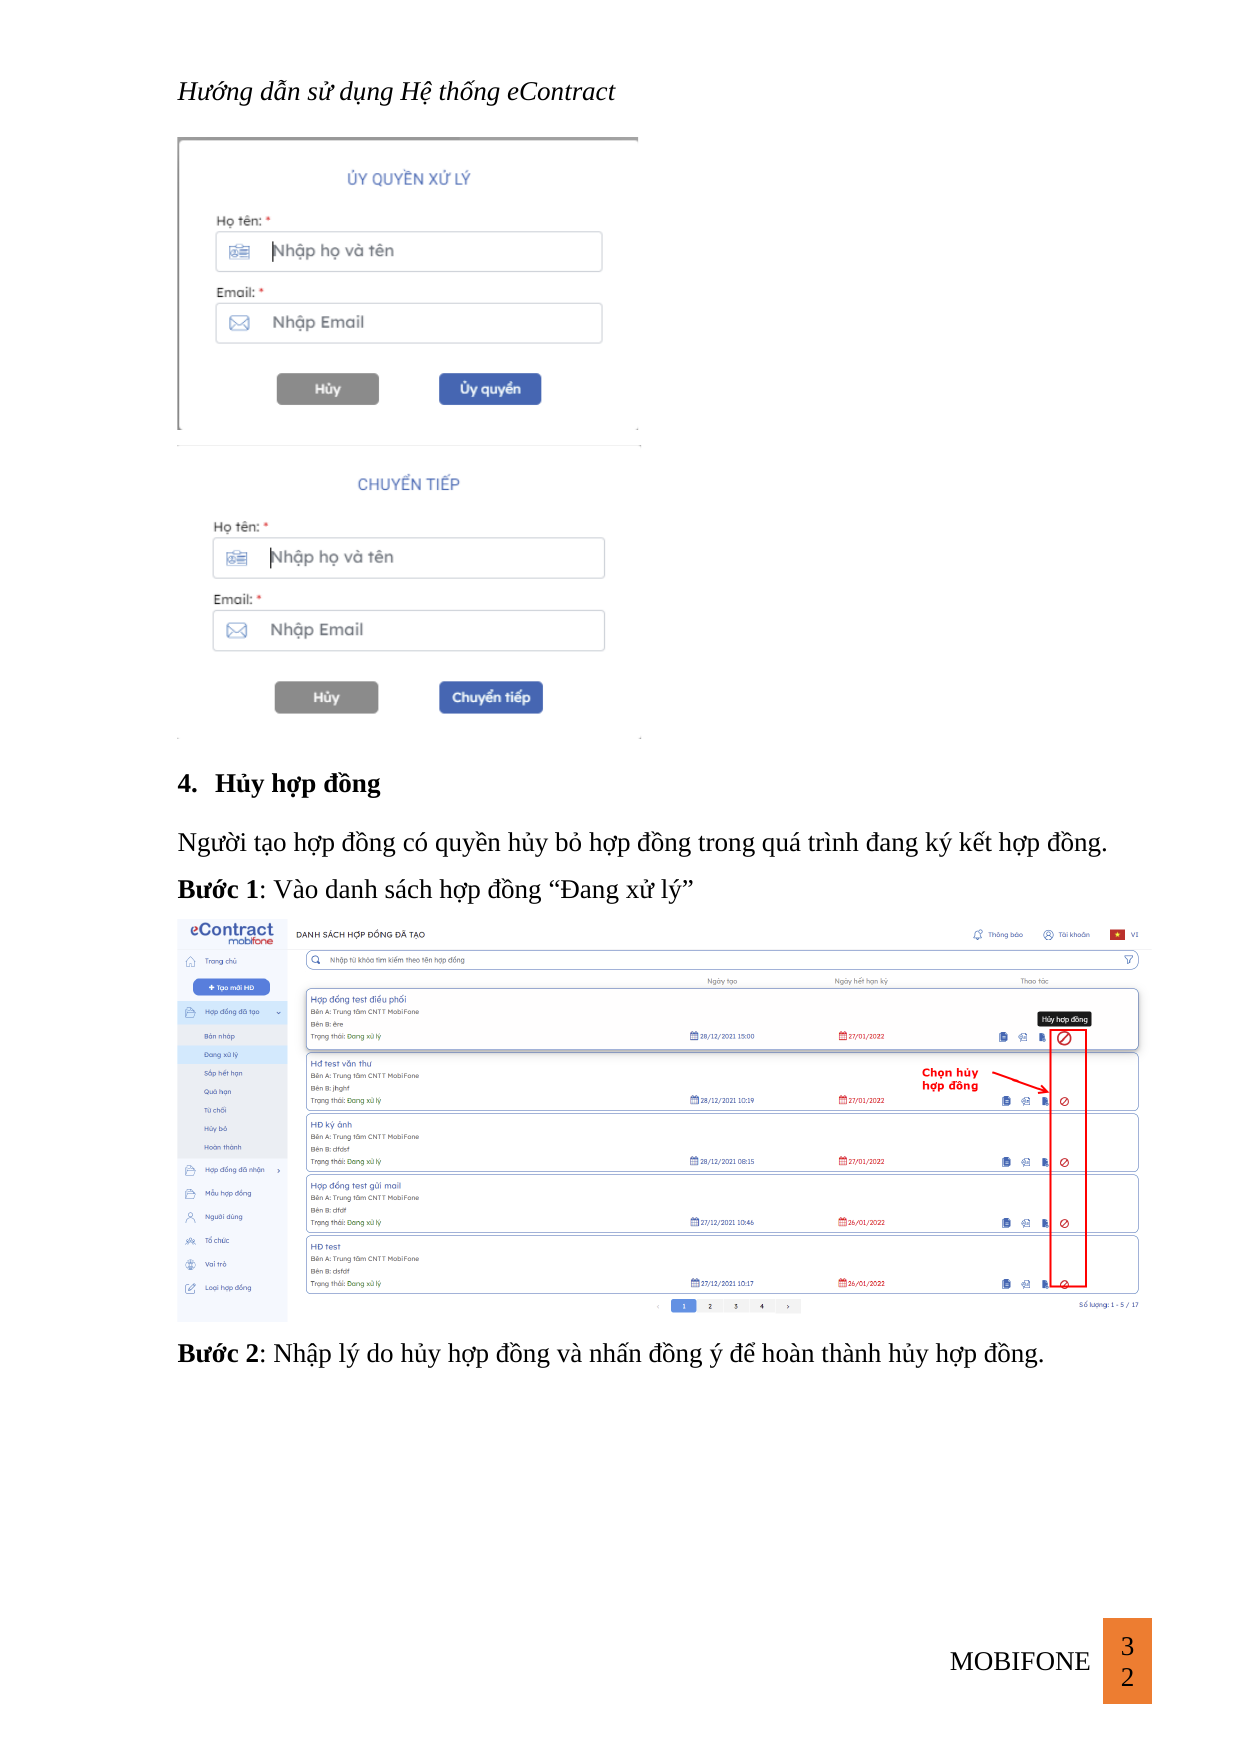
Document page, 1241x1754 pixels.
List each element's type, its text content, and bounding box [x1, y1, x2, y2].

text Người tạo hợp đồng có quyền hủy bỏ hợp đồng trong quá trình đang ký kết hợp đồng. [177, 826, 1152, 857]
picture [177, 919, 1152, 1322]
subtitle Hủy hợp đồng [177, 767, 1152, 798]
picture [177, 137, 639, 430]
text Bước 2: Nhập lý do hủy hợp đồng và nhấn đồng ý để hoàn thành hủy hợp đồng. [177, 1337, 1152, 1368]
text Bước 1: Vào danh sách hợp đồng “Đang xử lý” [177, 873, 1152, 904]
picture [177, 445, 642, 739]
